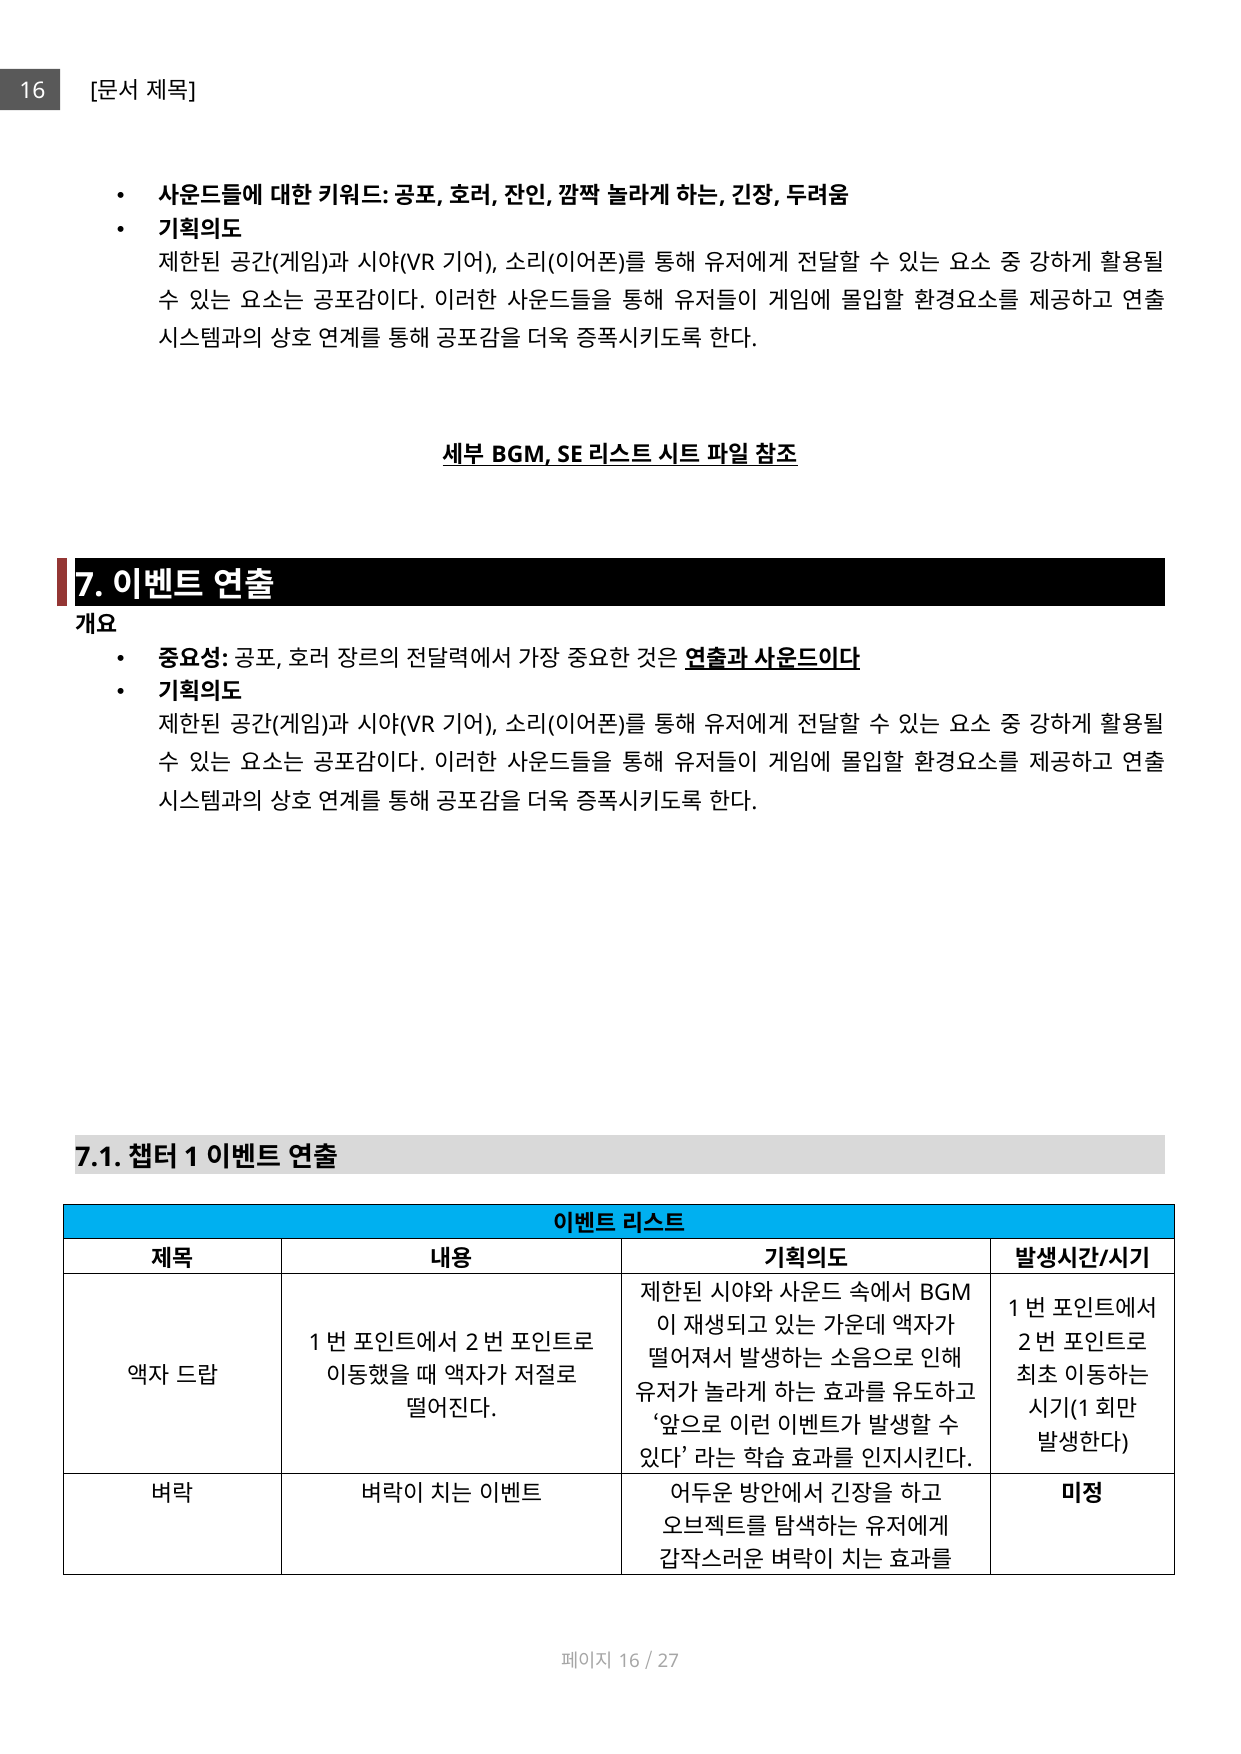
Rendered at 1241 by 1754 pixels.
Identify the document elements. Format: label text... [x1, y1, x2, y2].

table_cell 내용 [282, 1239, 621, 1273]
table_cell 발생시간/시기 [991, 1239, 1174, 1273]
table_cell 미정 [991, 1474, 1174, 1574]
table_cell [622, 1474, 990, 1574]
text 제한된 공간(게임)과 시야(VR 기어), 소리(이어폰)를 통해 유저에게 전달할 수 있는 요소 중 강하게 활용될 수 있는 요소는 공포감이다. 이러한 사운드들을 통해 유저들이 게임에 몰입할 환경요소를 제공하고 연출 시스템과의 상호 연계를 통해 공포감을 더욱 증폭시키도록 한다. [158, 706, 1165, 816]
text 챕터1 이벤트 연출 [75, 1135, 1165, 1174]
table_cell 1번 포인트에서 2번 포인트로 이동했을 때 액자가 저절로 떨어진다. [282, 1274, 621, 1473]
table_cell 1번 포인트에서 2번 포인트로 최초 이동하는 시기(1회만 발생한다) [991, 1274, 1174, 1473]
list 중요성: 공포, 호러 장르의 전달력에서 가장 중요한 것은 연출과 사운드이다 [117, 639, 1165, 673]
table_cell 벼락이 치는 이벤트 [282, 1474, 621, 1574]
list 개요 [75, 606, 1165, 639]
list 사운드들에 대한 키워드: 공포, 호러, 잔인, 깜짝 놀라게 하는, 긴장, 두려움 [117, 177, 1165, 211]
table_cell 기획의도 [622, 1239, 990, 1273]
list 기획의도 [117, 211, 1165, 244]
table_cell 액자 드랍 [64, 1274, 281, 1473]
list 이벤트 연출 [75, 558, 1165, 606]
table_header 이벤트 리스트 [64, 1205, 1174, 1238]
text 제한된 공간(게임)과 시야(VR 기어), 소리(이어폰)를 통해 유저에게 전달할 수 있는 요소 중 강하게 활용될 수 있는 요소는 공포감이다. 이러한 사운드들을 통해 유저들이 게임에 몰입할 환경요소를 제공하고 연출 시스템과의 상호 연계를 통해 공포감을 더욱 증폭시키도록 한다. [158, 244, 1165, 353]
table_cell 제목 [64, 1239, 281, 1273]
list 기획의도 [117, 673, 1165, 706]
table_cell 벼락 [64, 1474, 281, 1574]
text 세부 BGM, SE 리스트 시트 파일 참조 [75, 436, 1165, 469]
table_cell 제한된 시야와 사운드 속에서 BGM이 재생되고 있는 가운데 액자가 떨어져서 발생하는 소음으로 인해 유저가 놀라게 하는 효과를 유도하고 ‘앞으로 이런 이벤트가 발생할 수 있다’ 라는 학습 효과를 인지시킨다. [622, 1274, 990, 1473]
